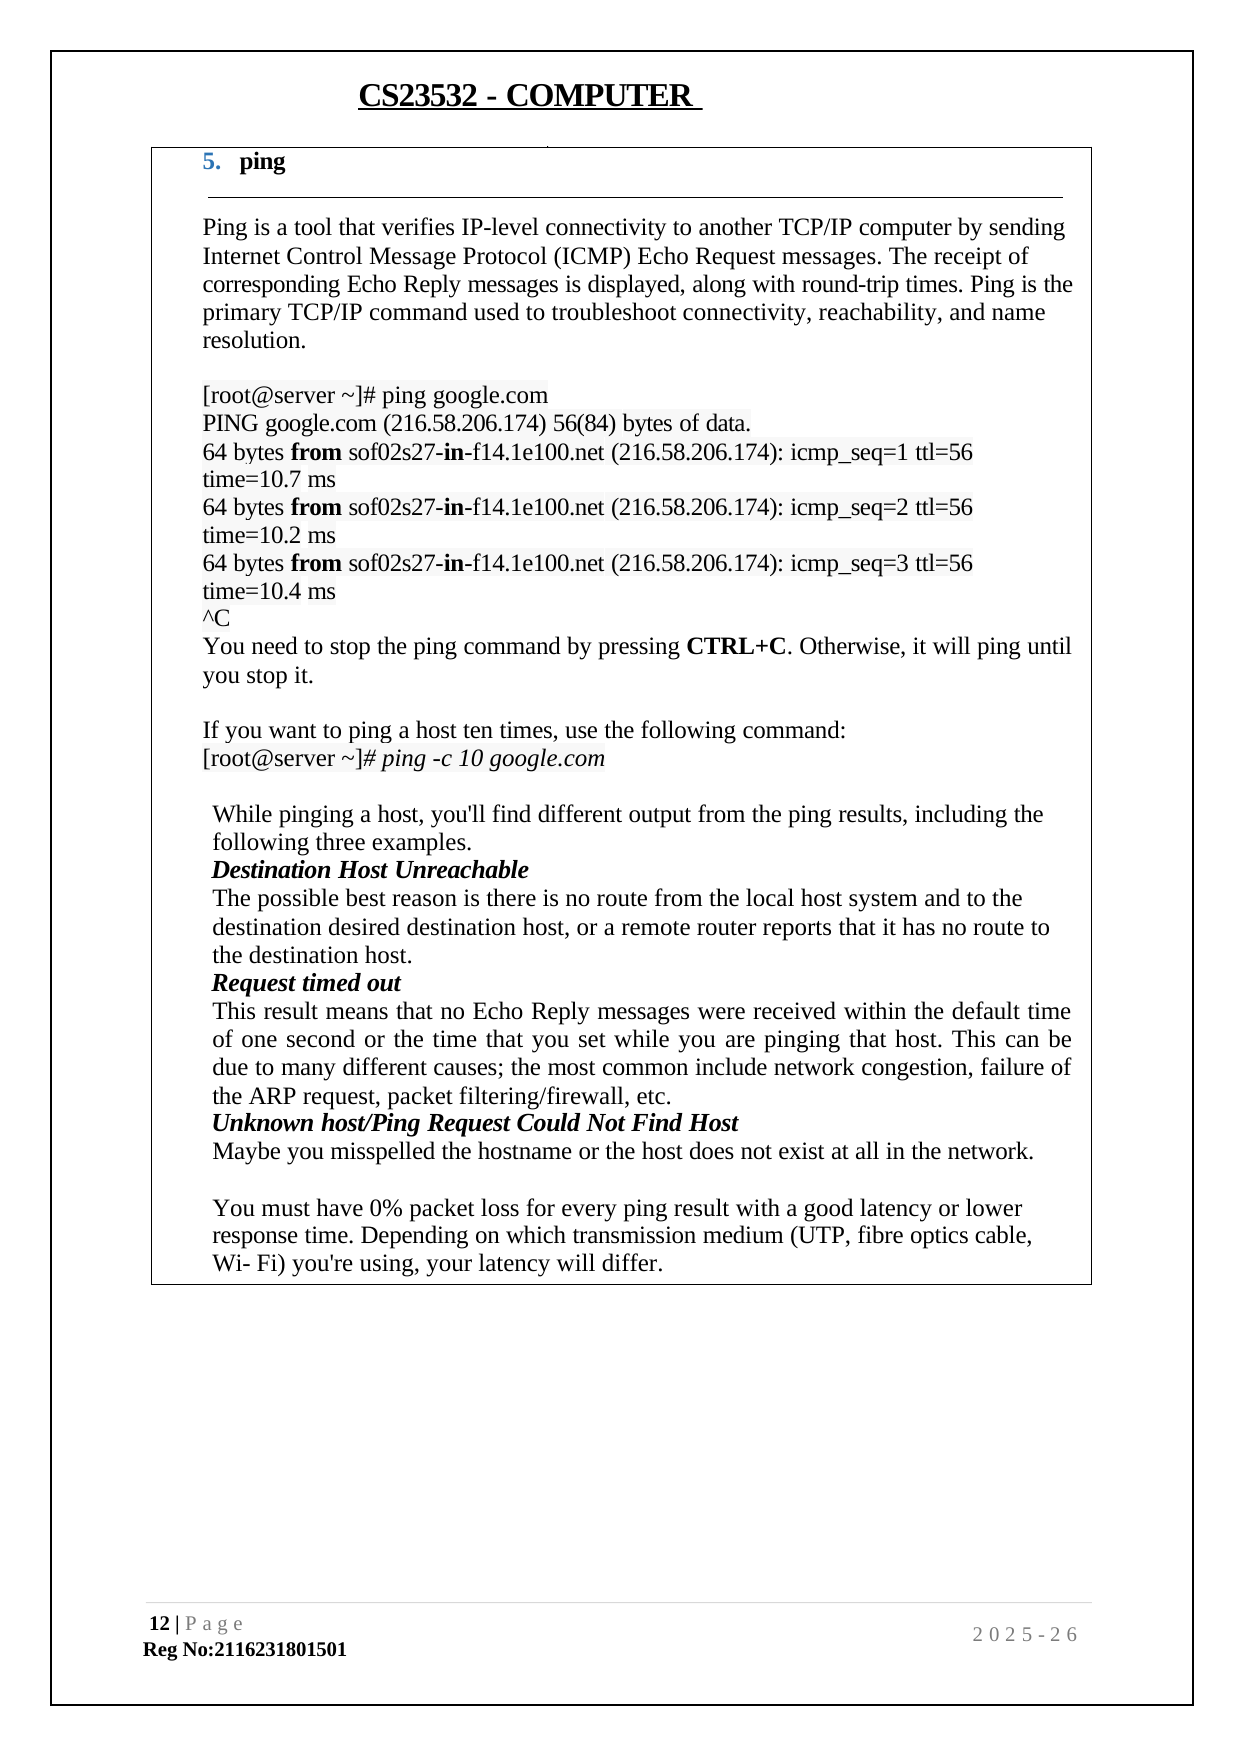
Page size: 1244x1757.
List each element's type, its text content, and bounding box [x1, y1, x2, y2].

table_header 5. ping Ping is a tool that verifies IP-level connectivity to another TCP/IP computer by sending Internet Control Message Protocol (ICMP) Echo Request messages. The receipt of corresponding Echo Reply messages is displayed, along with round-trip times. Ping is the primary TCP/IP command used to troubleshoot connectivity, reachability, and name resolution. [root@server ~]# ping google.com PING google.com (216.58.206.174) 56(84) bytes of data. 64 bytes from sof02s27-in-f14.1e100.net (216.58.206.174): icmp_seq=1 ttl=56 time=10.7 ms 64 bytes from sof02s27-in-f14.1e100.net (216.58.206.174): icmp_seq=2 ttl=56 time=10.2 ms 64 bytes from sof02s27-in-f14.1e100.net (216.58.206.174): icmp_seq=3 ttl=56 time=10.4 ms ^C You need to stop the ping command by pressing CTRL+C. Otherwise, it will ping until you stop it. If you want to ping a host ten times, use the following command: [root@server ~]# ping -c 10 google.com While pinging a host, you'll find different output from the ping results, including the following three examples. Destination Host Unreachable The possible best reason is there is no route from the local host system and to the destination desired destination host, or a remote router reports that it has no route to the destination host. Request timed out This result means that no Echo Reply messages were received within the default time of one second or the time that you set while you are pinging that host. This can be due to many different causes; the most common include network congestion, failure of the ARP request, packet filtering/firewall, etc. Unknown host/Ping Request Could Not Find Host Maybe you misspelled the hostname or the host does not exist at all in the network. You must have 0% packet loss for every ping result with a good latency or lower response time. Depending on which transmission medium (UTP, fibre optics cable, Wi- Fi) you're using, your latency will differ. [152, 148, 1091, 1284]
